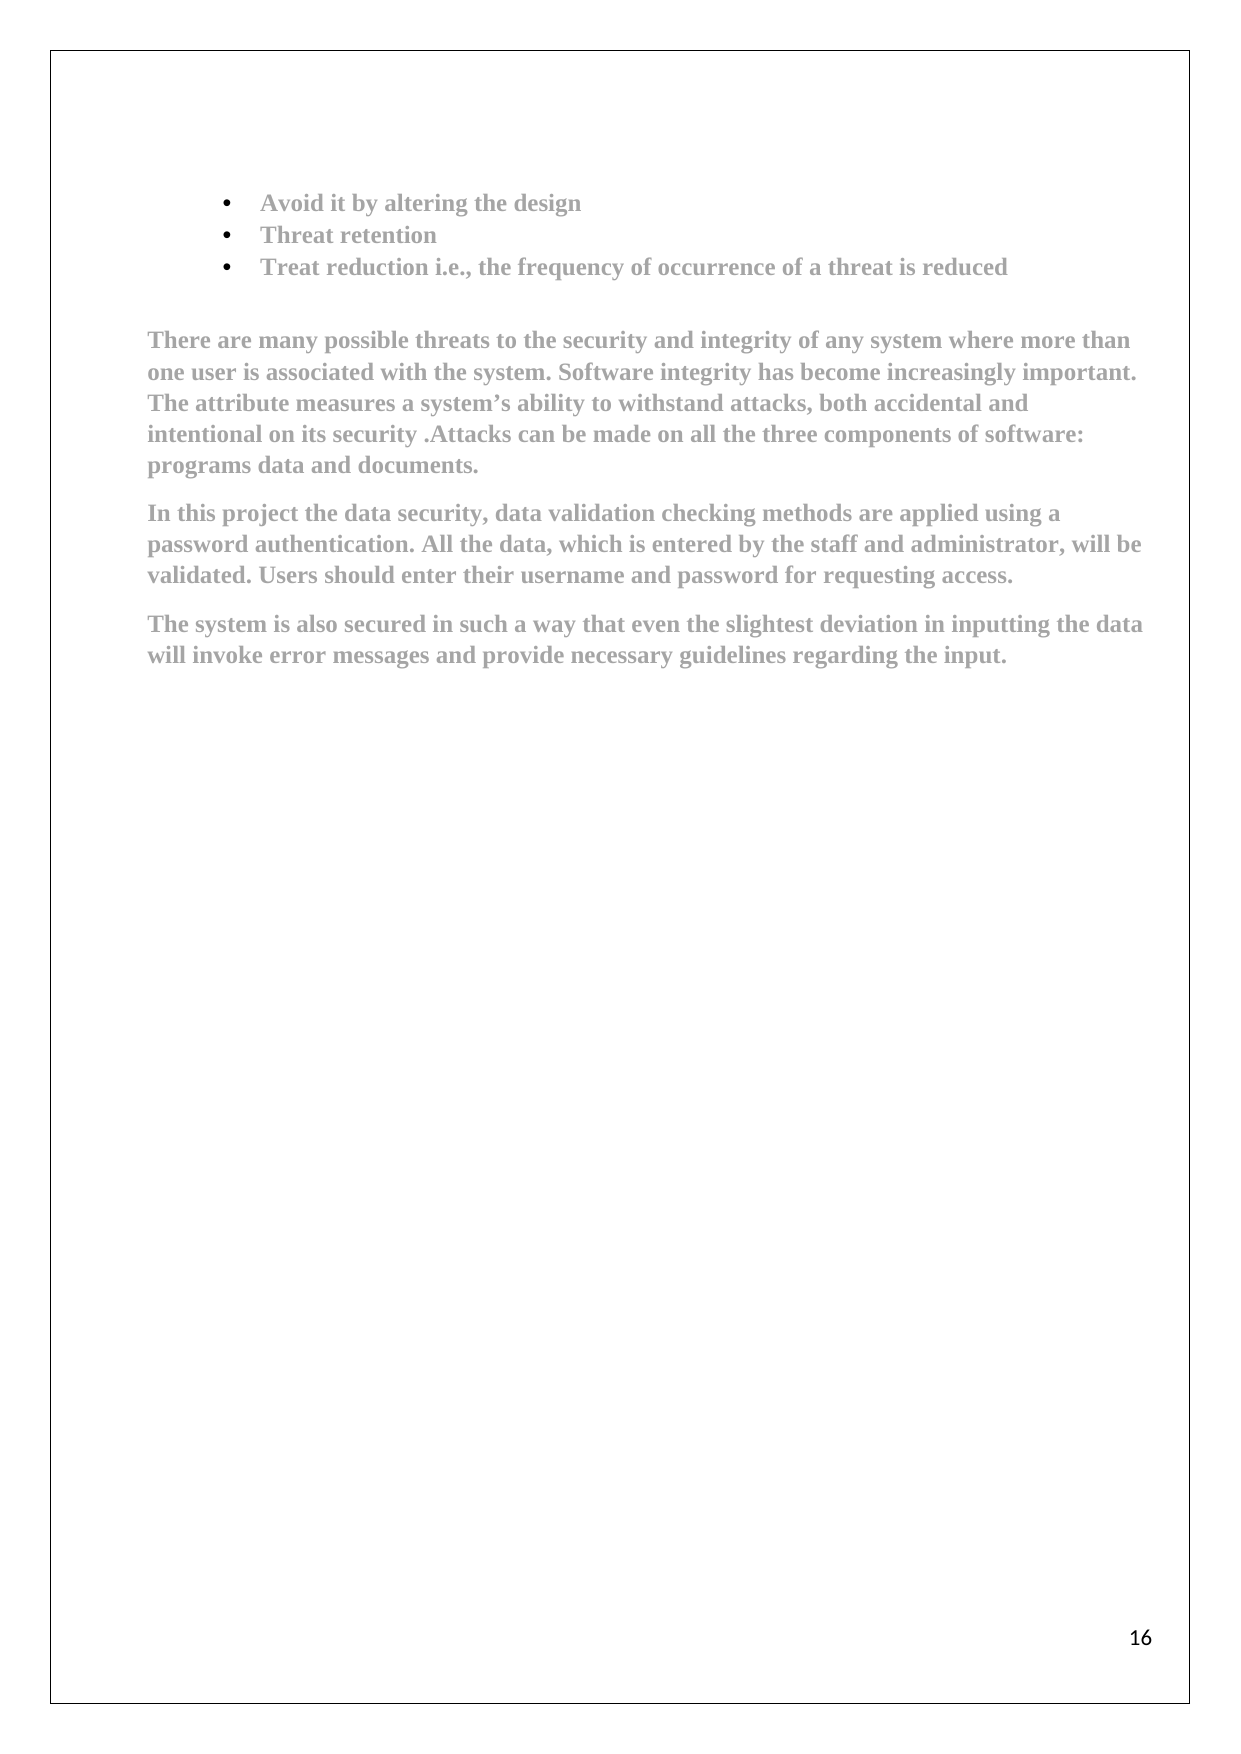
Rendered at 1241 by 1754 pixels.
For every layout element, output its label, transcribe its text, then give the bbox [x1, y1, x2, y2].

text There are many possible threats to the security and integrity of any system where more than one user is associated with the system. Software integrity has become increasingly important. The attribute measures a system’s ability to withstand attacks, both accidental and intentional on its security .Attacks can be made on all the three components of software: programs data and documents. [147, 326, 1144, 478]
text In this project the data security, data validation checking methods are applied using a password authentication. All the data, which is entered by the staff and administrator, will be validated. Users should enter their username and password for requesting access. [147, 498, 1144, 589]
list Treat reduction i.e., the frequency of occurrence of a threat is reduced [222, 252, 1144, 281]
list Threat retention [222, 220, 1144, 249]
list Avoid it by altering the design [222, 188, 1144, 217]
text The system is also secured in such a way that even the slightest deviation in inputting the data will invoke error messages and provide necessary guidelines regarding the input. [147, 609, 1144, 668]
